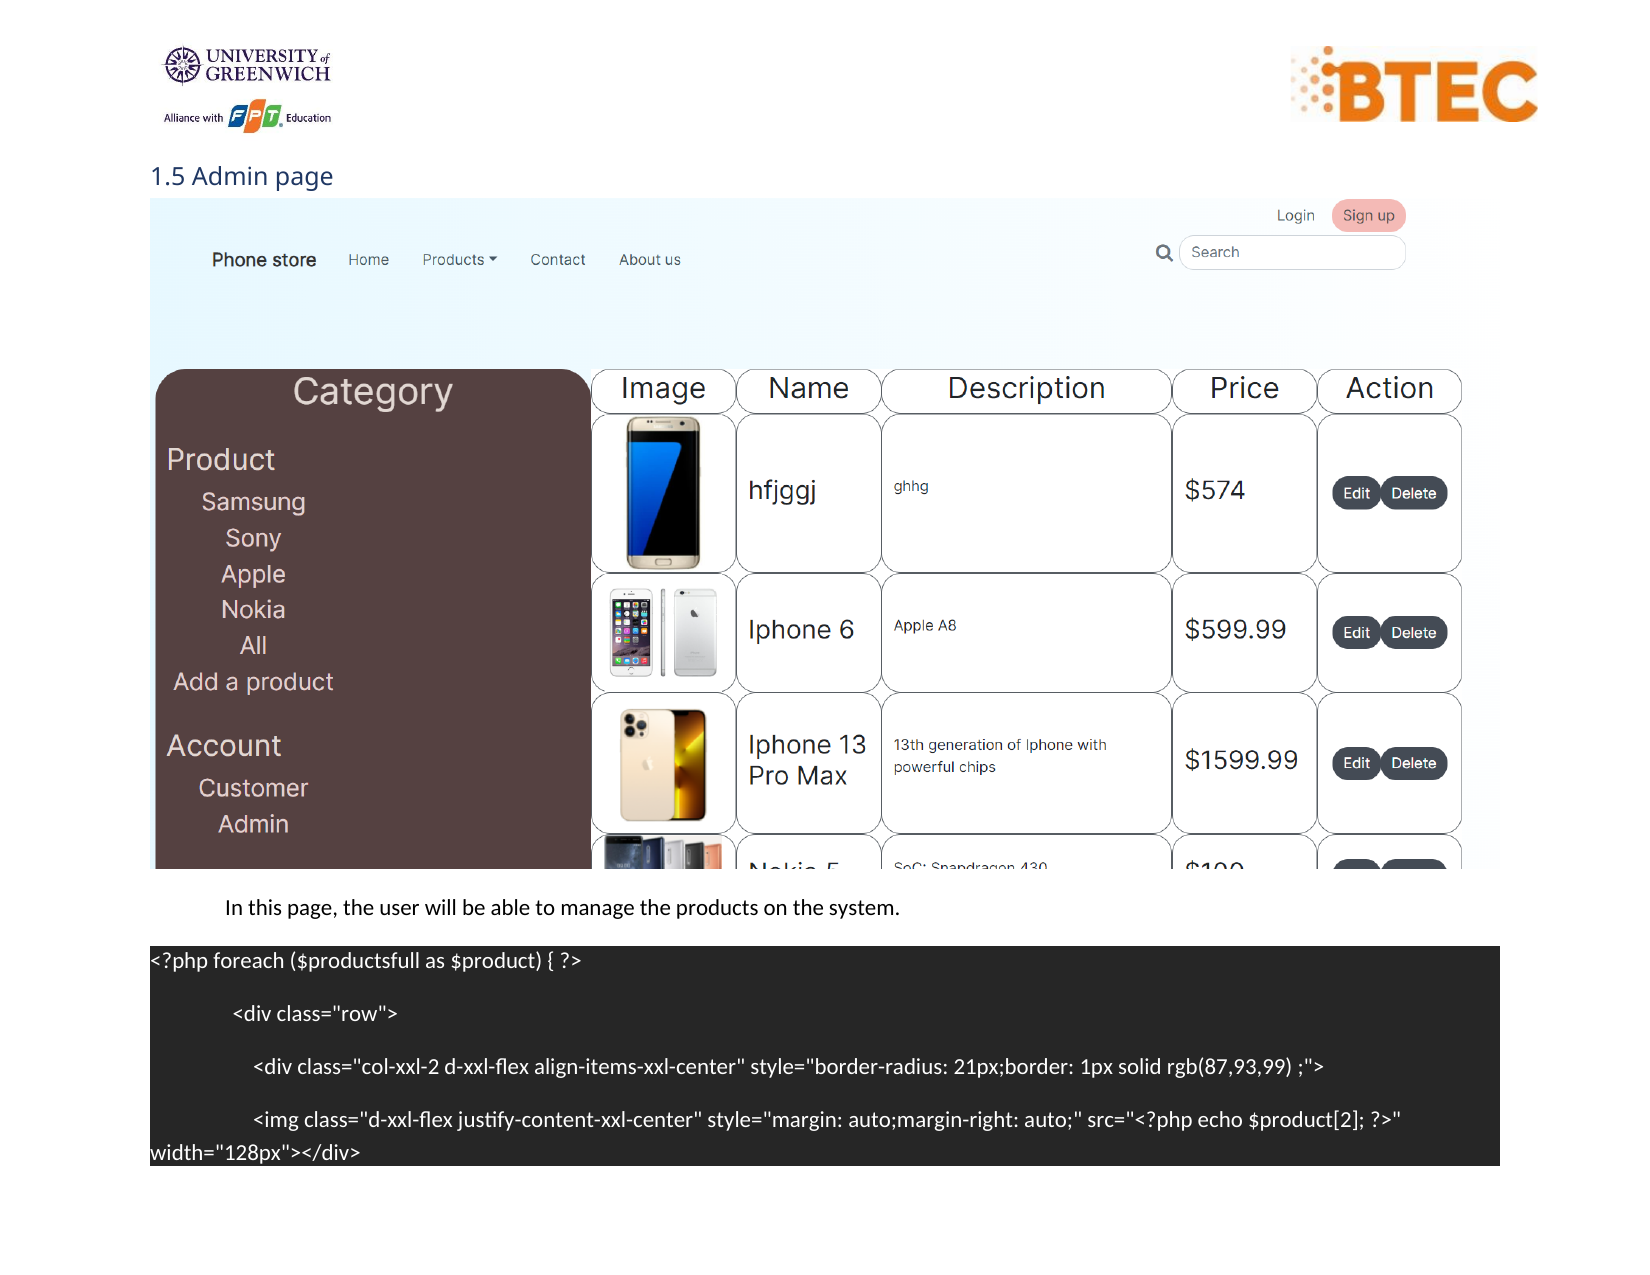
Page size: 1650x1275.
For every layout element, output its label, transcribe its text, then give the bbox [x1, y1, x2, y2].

text In this page, the user will be able to manage the products on the system. [150, 893, 1500, 921]
text <?php foreach ($productsfull as $product) { ?> [150, 946, 1500, 974]
picture [1290, 46, 1538, 122]
text <div class="col-xxl-2 d-xxl-flex align-items-xxl-center" style="border-radius: 21px;border: 1px solid rgb(87,93,99) ;"> [150, 1052, 1500, 1081]
picture [150, 198, 1500, 869]
text <div class="row"> [150, 999, 1500, 1027]
subtitle 1.5 Admin page [150, 159, 1500, 193]
text <img class="d-xxl-flex justify-content-xxl-center" style="margin: auto;margin-right: auto;" src="<?php echo $product[2]; ?>" width="128px"></div> [150, 1106, 1500, 1166]
picture [150, 32, 343, 144]
